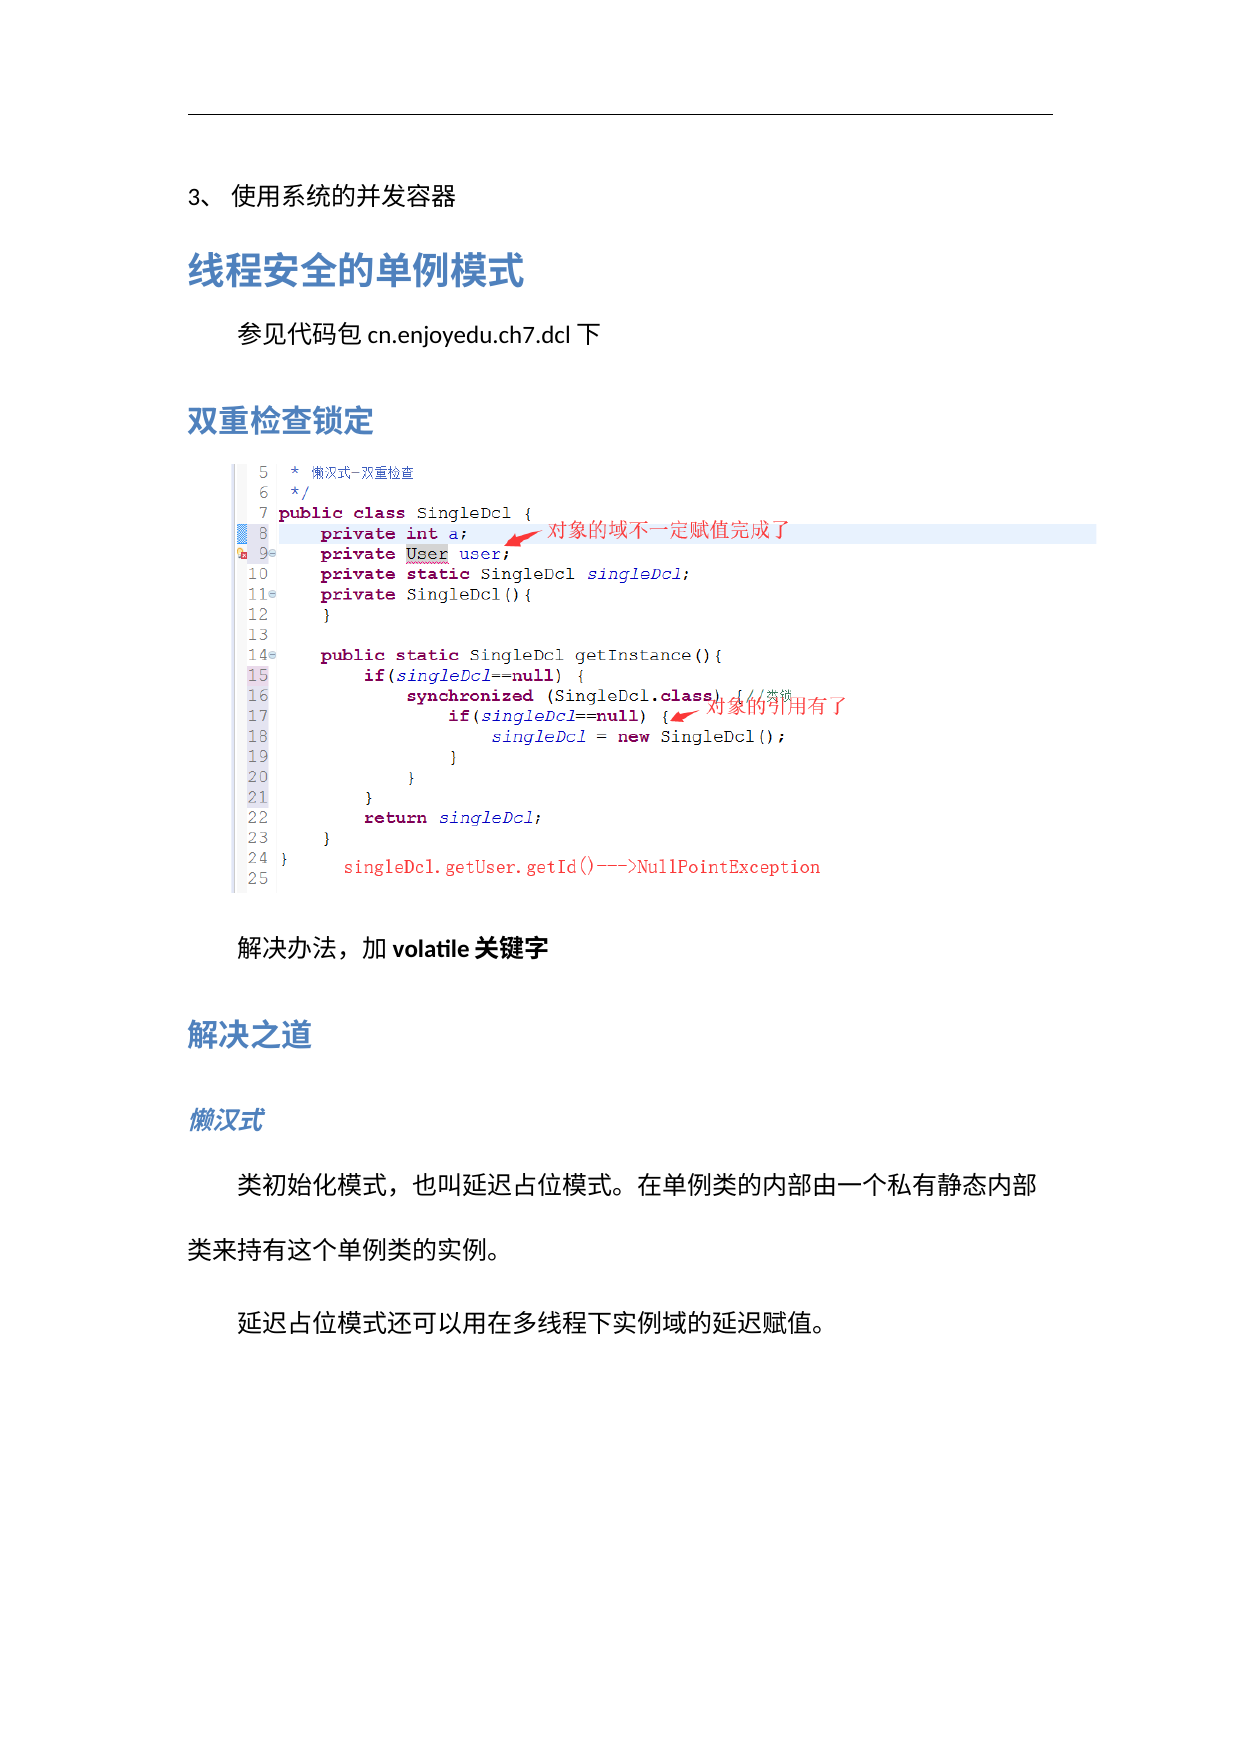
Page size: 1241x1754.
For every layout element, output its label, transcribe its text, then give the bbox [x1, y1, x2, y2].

list 使用系统的并发容器 [187, 162, 1053, 227]
text 参见代码包cn.enjoyedu.ch7.dcl下 [187, 300, 1053, 365]
subtitle 双重检查锁定 [187, 386, 1053, 451]
subtitle 线程安全的单例模式 [187, 235, 1053, 300]
text 延迟占位模式还可以用在多线程下实例域的延迟赋值。 [187, 1289, 1053, 1354]
picture [231, 464, 1097, 893]
subtitle 懒汉式 [187, 1086, 1053, 1151]
text 类初始化模式，也叫延迟占位模式。在单例类的内部由一个私有静态内部类来持有这个单例类的实例。 [187, 1151, 1053, 1281]
subtitle 解决之道 [187, 1000, 1053, 1065]
text 解决办法，加volatile关键字 [187, 914, 1053, 979]
